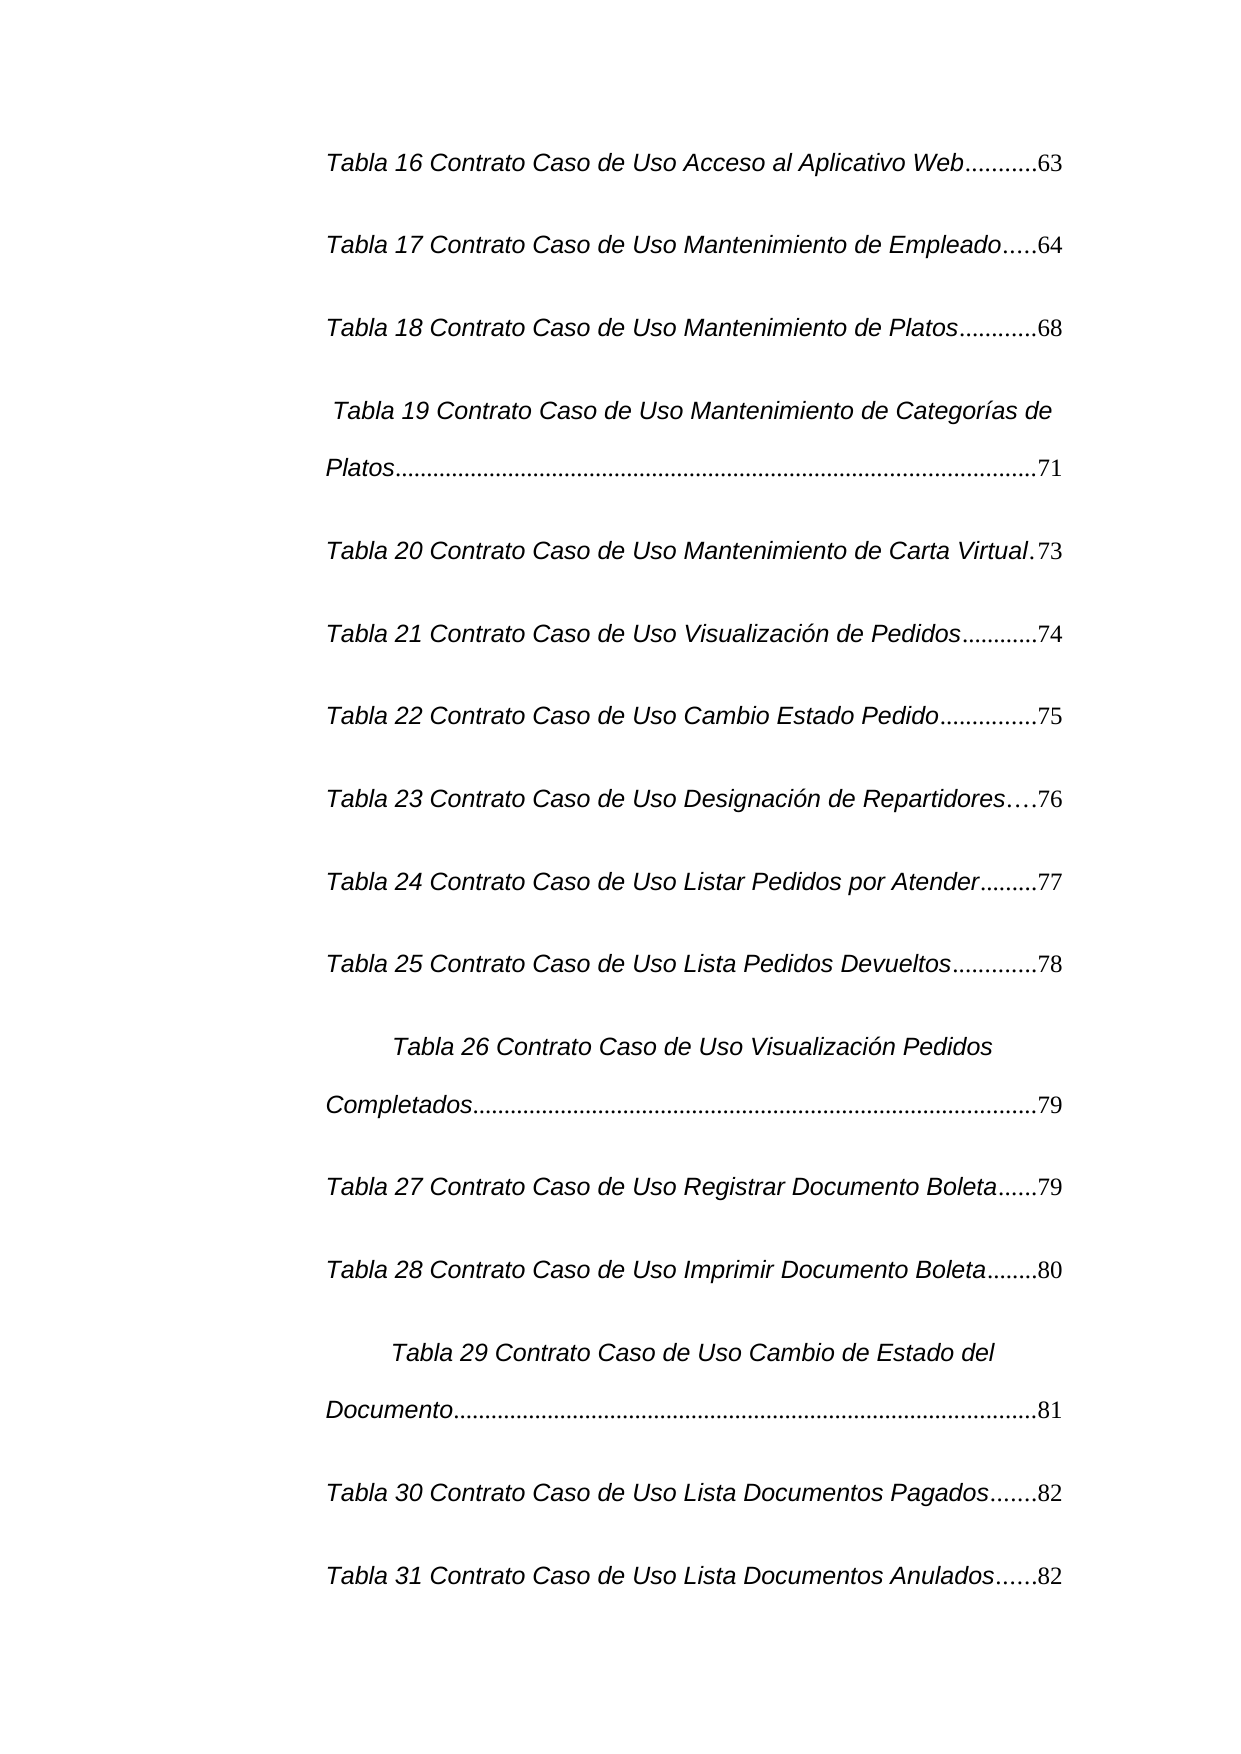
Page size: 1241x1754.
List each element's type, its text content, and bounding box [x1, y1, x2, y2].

text Tabla 26 Contrato Caso de Uso Visualización Pedidos Completados 79 [325, 1032, 1063, 1118]
text Tabla 24 Contrato Caso de Uso Listar Pedidos por Atender 77 [325, 867, 1063, 896]
text Tabla 18 Contrato Caso de Uso Mantenimiento de Platos 68 [325, 313, 1063, 342]
text Tabla 19 Contrato Caso de Uso Mantenimiento de Categorías de Platos 71 [325, 396, 1063, 482]
text Tabla 27 Contrato Caso de Uso Registrar Documento Boleta 79 [325, 1172, 1063, 1201]
text Tabla 23 Contrato Caso de Uso Designación de Repartidores 76 [325, 784, 1063, 813]
text Tabla 31 Contrato Caso de Uso Lista Documentos Anulados 82 [325, 1561, 1063, 1589]
text Tabla 28 Contrato Caso de Uso Imprimir Documento Boleta 80 [325, 1255, 1063, 1284]
text Tabla 29 Contrato Caso de Uso Cambio de Estado del Documento 81 [325, 1338, 1063, 1424]
text Tabla 22 Contrato Caso de Uso Cambio Estado Pedido 75 [325, 701, 1063, 730]
text Tabla 16 Contrato Caso de Uso Acceso al Aplicativo Web 63 [325, 148, 1063, 176]
text Tabla 30 Contrato Caso de Uso Lista Documentos Pagados 82 [325, 1478, 1063, 1507]
text Tabla 25 Contrato Caso de Uso Lista Pedidos Devueltos 78 [325, 949, 1063, 978]
text Tabla 17 Contrato Caso de Uso Mantenimiento de Empleado 64 [325, 230, 1063, 259]
text Tabla 21 Contrato Caso de Uso Visualización de Pedidos 74 [325, 619, 1063, 647]
text Tabla 20 Contrato Caso de Uso Mantenimiento de Carta Virtual 73 [325, 536, 1063, 565]
